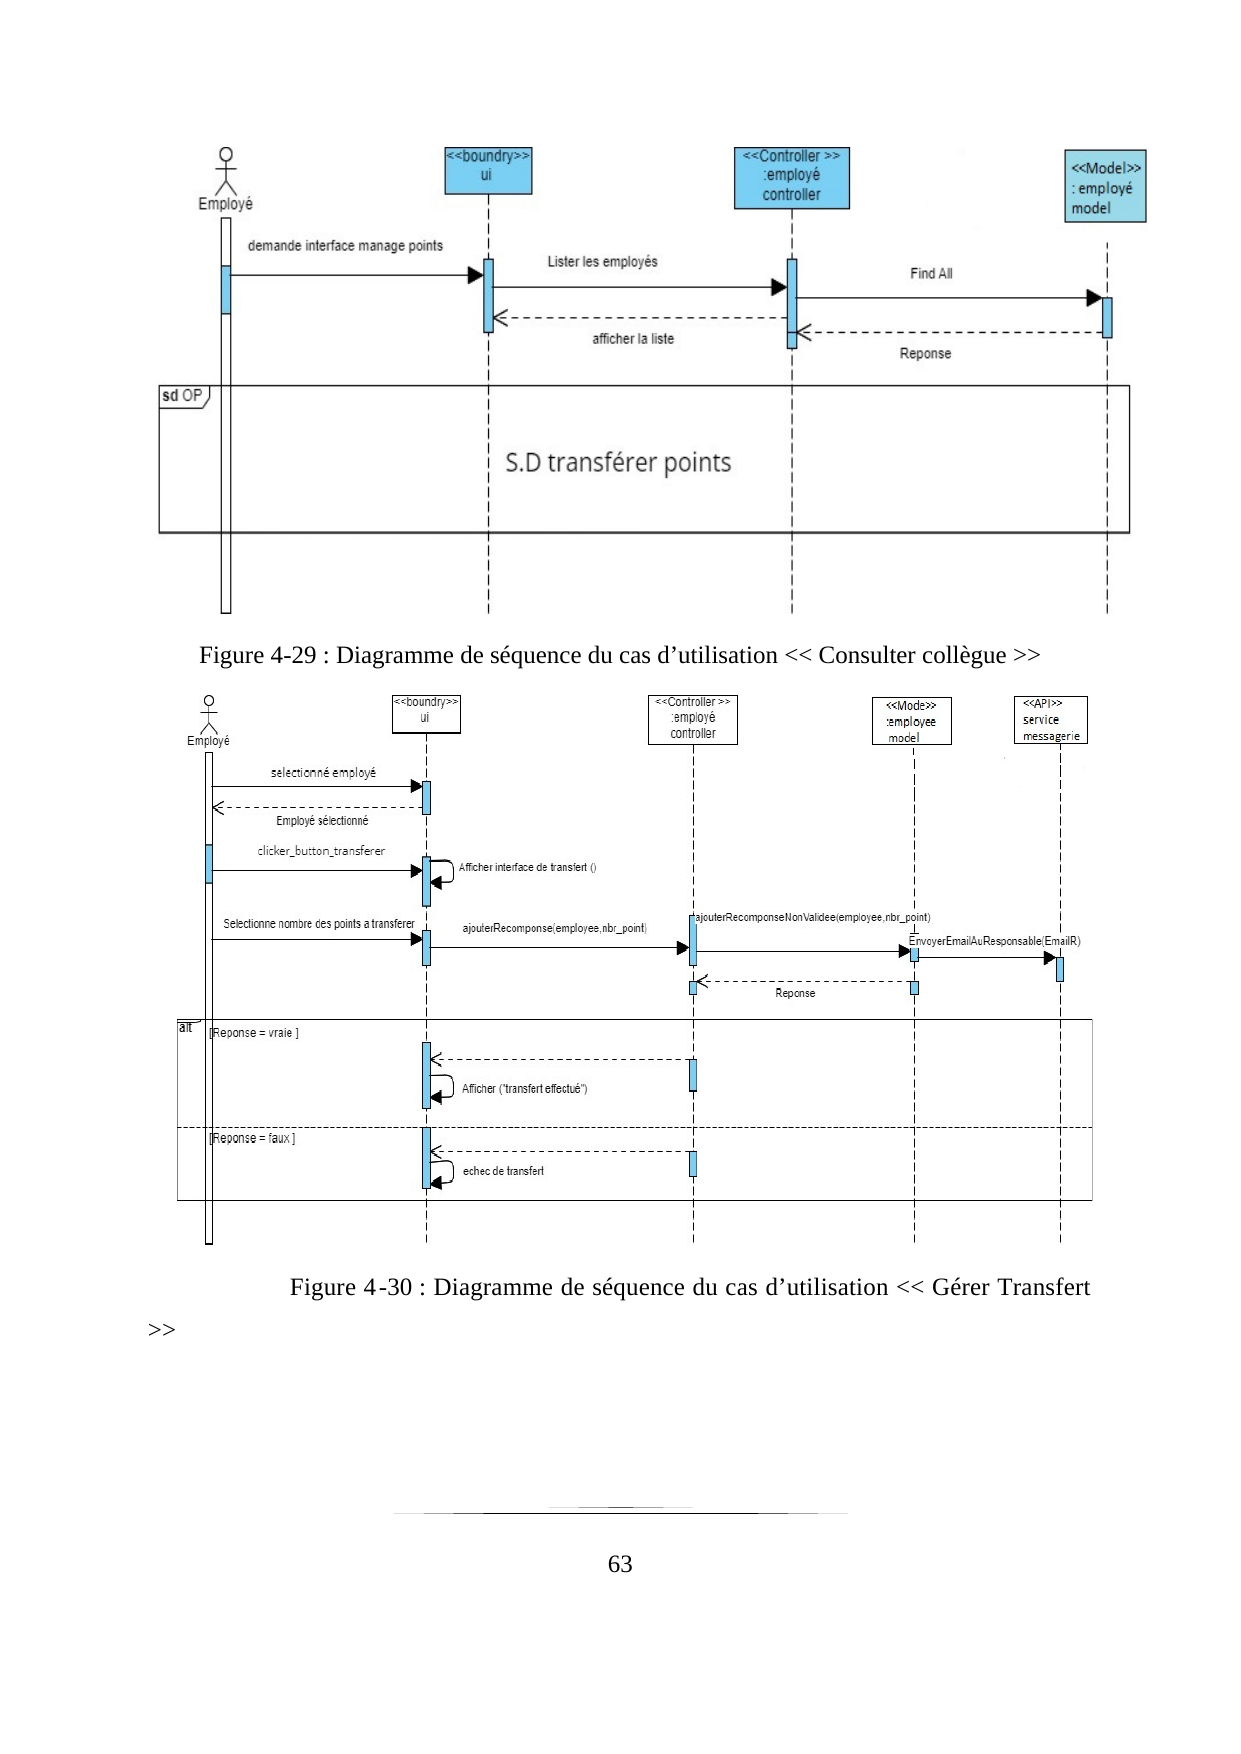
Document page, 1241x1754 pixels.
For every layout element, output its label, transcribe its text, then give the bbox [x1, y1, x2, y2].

picture [147, 147, 1148, 614]
picture [147, 695, 1093, 1245]
